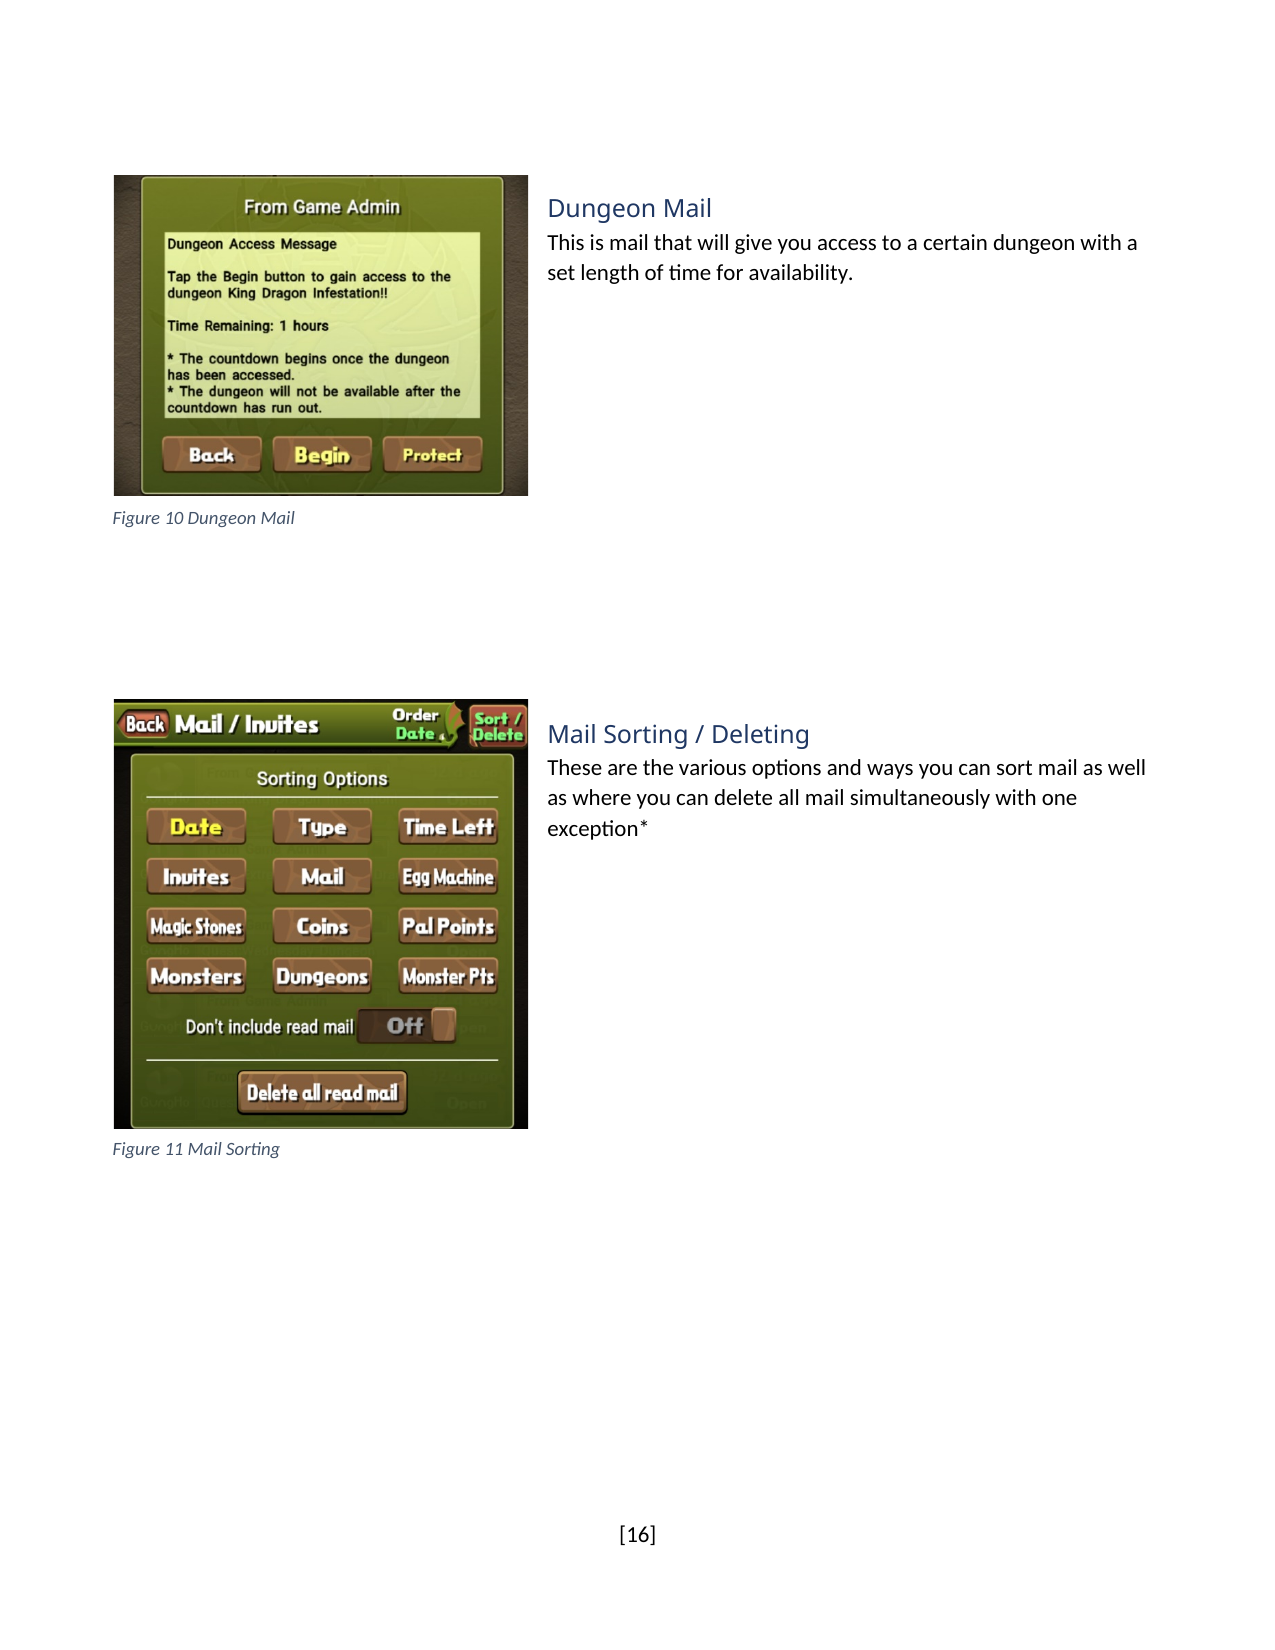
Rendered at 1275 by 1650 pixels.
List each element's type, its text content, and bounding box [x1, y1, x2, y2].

picture [112, 175, 529, 497]
text This is mail that will give you access to a certain dungeon with a set length of time for availability. [529, 228, 1162, 286]
picture [112, 699, 529, 1131]
subtitle Dungeon Mail [529, 191, 1162, 225]
subtitle Mail Sorting / Deleting [529, 717, 1162, 751]
text These are the various options and ways you can sort mail as well as where you can delete all mail simultaneously with one exception* [529, 753, 1162, 842]
